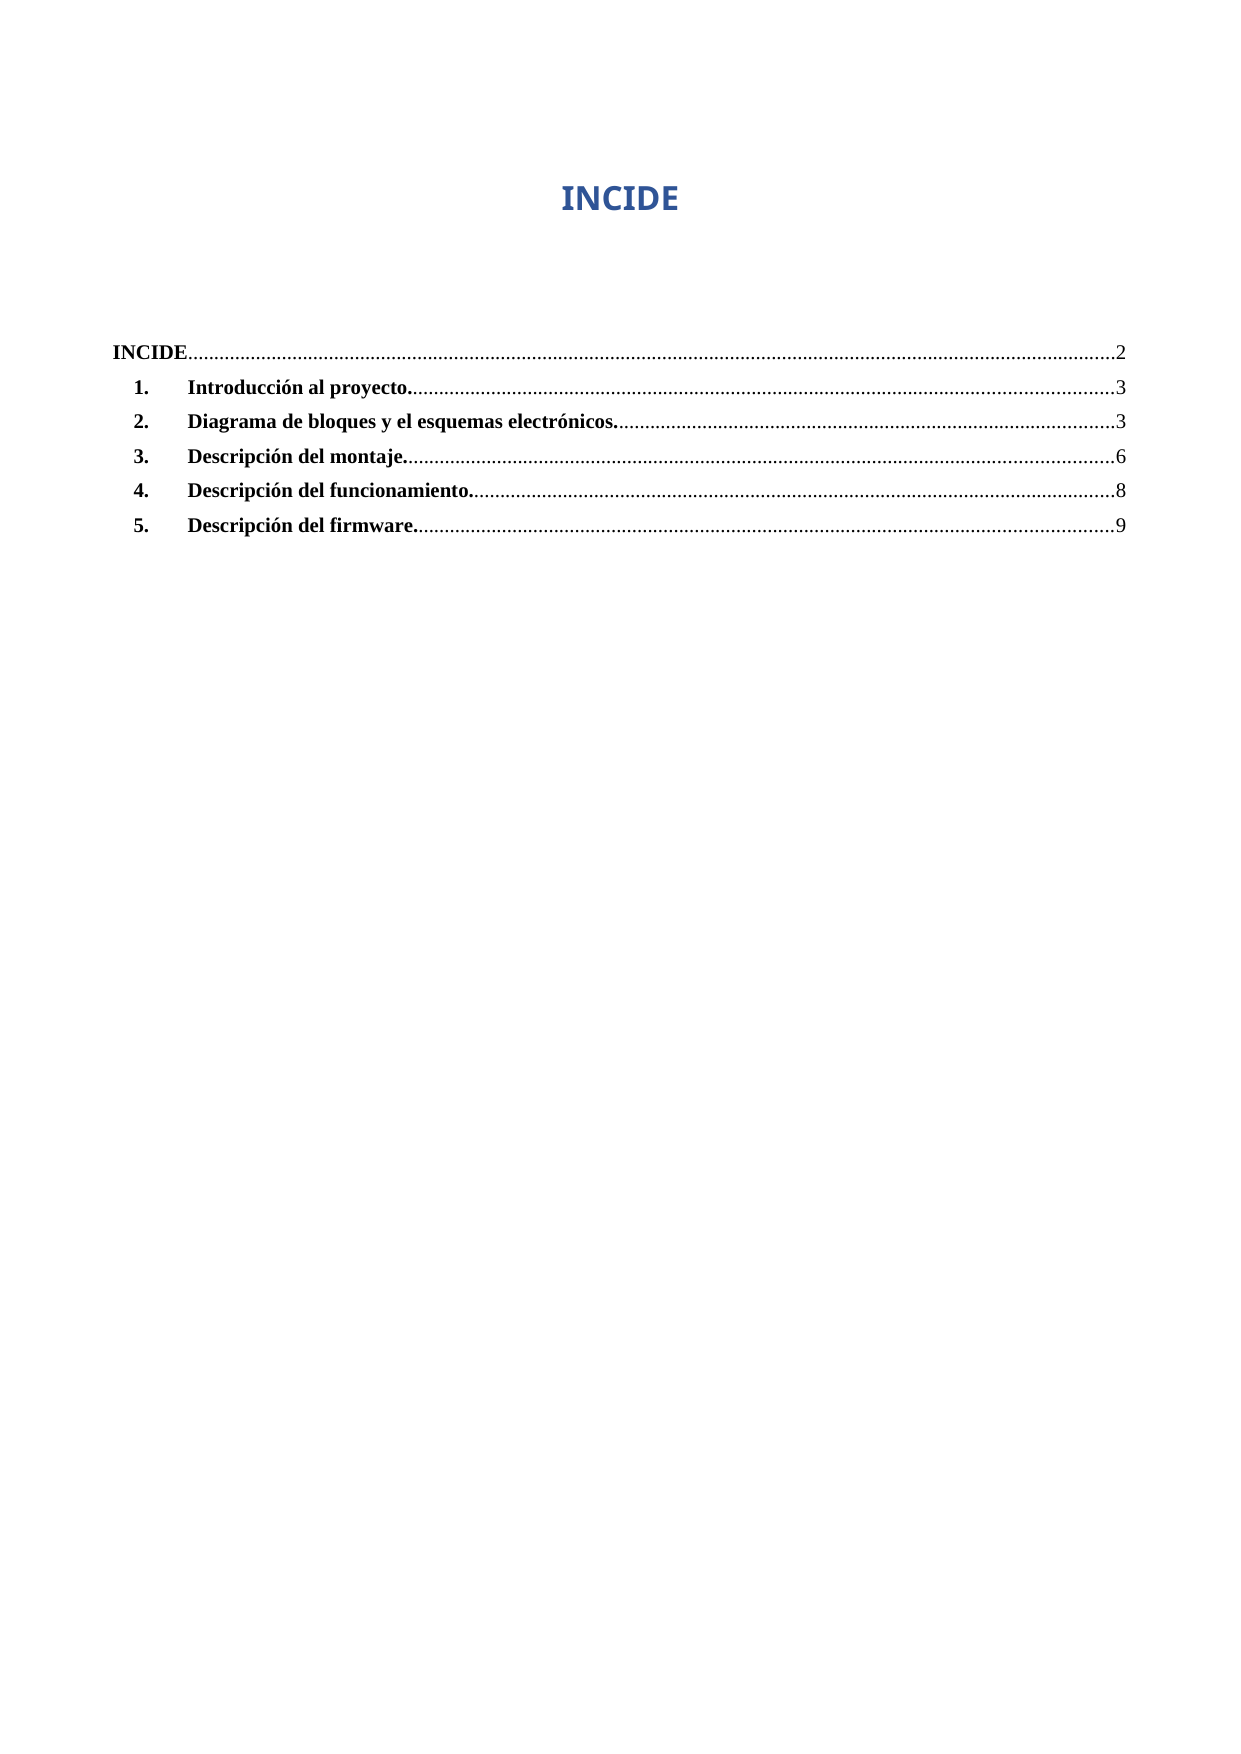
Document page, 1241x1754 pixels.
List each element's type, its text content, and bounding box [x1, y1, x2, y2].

subtitle INCIDE [112, 175, 1128, 220]
